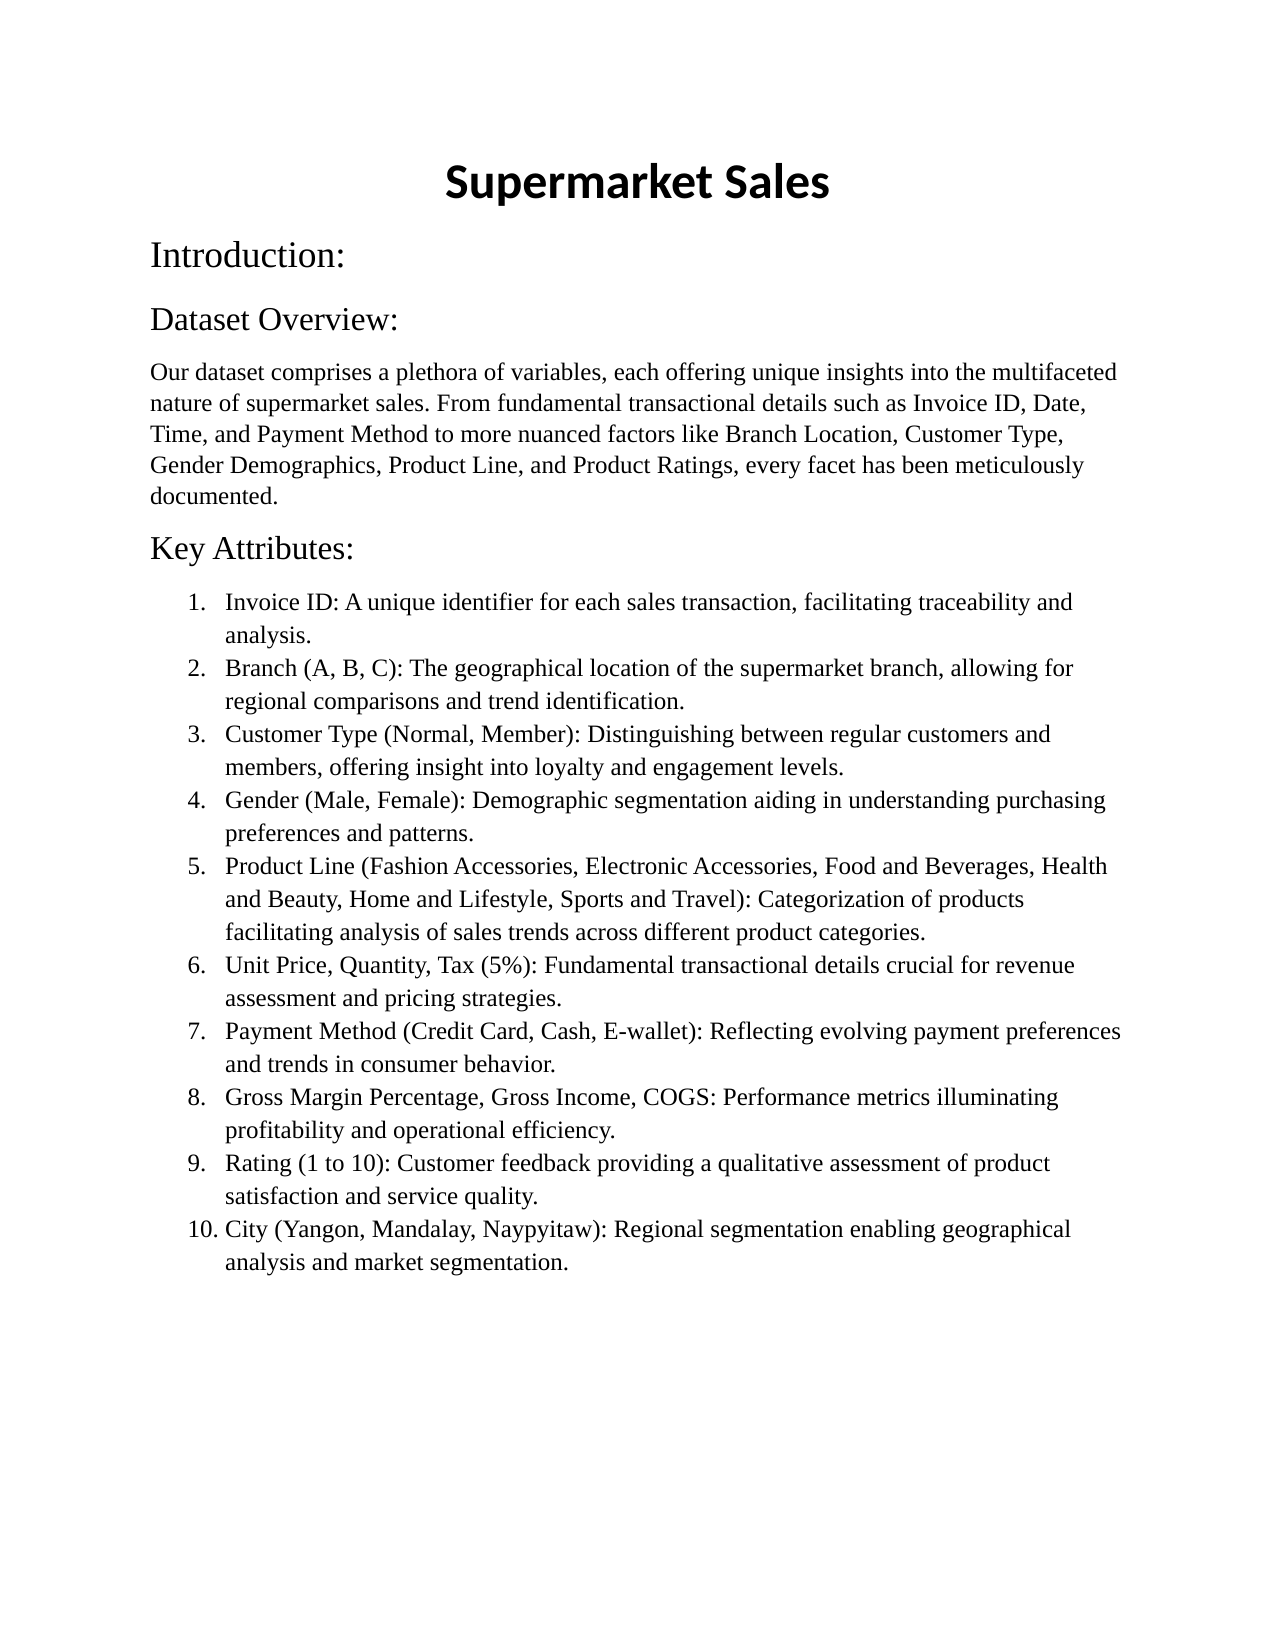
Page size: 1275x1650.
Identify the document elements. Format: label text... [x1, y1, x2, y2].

list City (Yangon, Mandalay, Naypyitaw): Regional segmentation enabling geographical analysis and market segmentation. [187, 1214, 1125, 1276]
list Customer Type (Normal, Member): Distinguishing between regular customers and members, offering insight into loyalty and engagement levels. [187, 719, 1125, 781]
list Unit Price, Quantity, Tax (5%): Fundamental transactional details crucial for revenue assessment and pricing strategies. [187, 950, 1125, 1012]
list Product Line (Fashion Accessories, Electronic Accessories, Food and Beverages, Health and Beauty, Home and Lifestyle, Sports and Travel): Categorization of products facilitating analysis of sales trends across different product categories. [187, 851, 1125, 946]
text Key Attributes: [150, 529, 1125, 567]
list Invoice ID: A unique identifier for each sales transaction, facilitating traceability and analysis. [187, 587, 1125, 648]
list Rating (1 to 10): Customer feedback providing a qualitative assessment of product satisfaction and service quality. [187, 1148, 1125, 1210]
list Gender (Male, Female): Demographic segmentation aiding in understanding purchasing preferences and patterns. [187, 785, 1125, 847]
text Introduction: [150, 232, 1125, 276]
text Our dataset comprises a plethora of variables, each offering unique insights into the multifaceted nature of supermarket sales. From fundamental transactional details such as Invoice ID, Date, Time, and Payment Method to more nuanced factors like Branch Location, Customer Type, Gender Demographics, Product Line, and Product Ratings, every facet has been meticulously documented. [150, 357, 1125, 510]
list Branch (A, B, C): The geographical location of the supermarket branch, allowing for regional comparisons and trend identification. [187, 653, 1125, 714]
list Gross Margin Percentage, Gross Income, COGS: Performance metrics illuminating profitability and operational efficiency. [187, 1082, 1125, 1144]
list Payment Method (Credit Card, Cash, E-wallet): Reflecting evolving payment preferences and trends in consumer behavior. [187, 1016, 1125, 1078]
text Supermarket Sales [150, 150, 1125, 211]
text Dataset Overview: [150, 299, 1125, 337]
